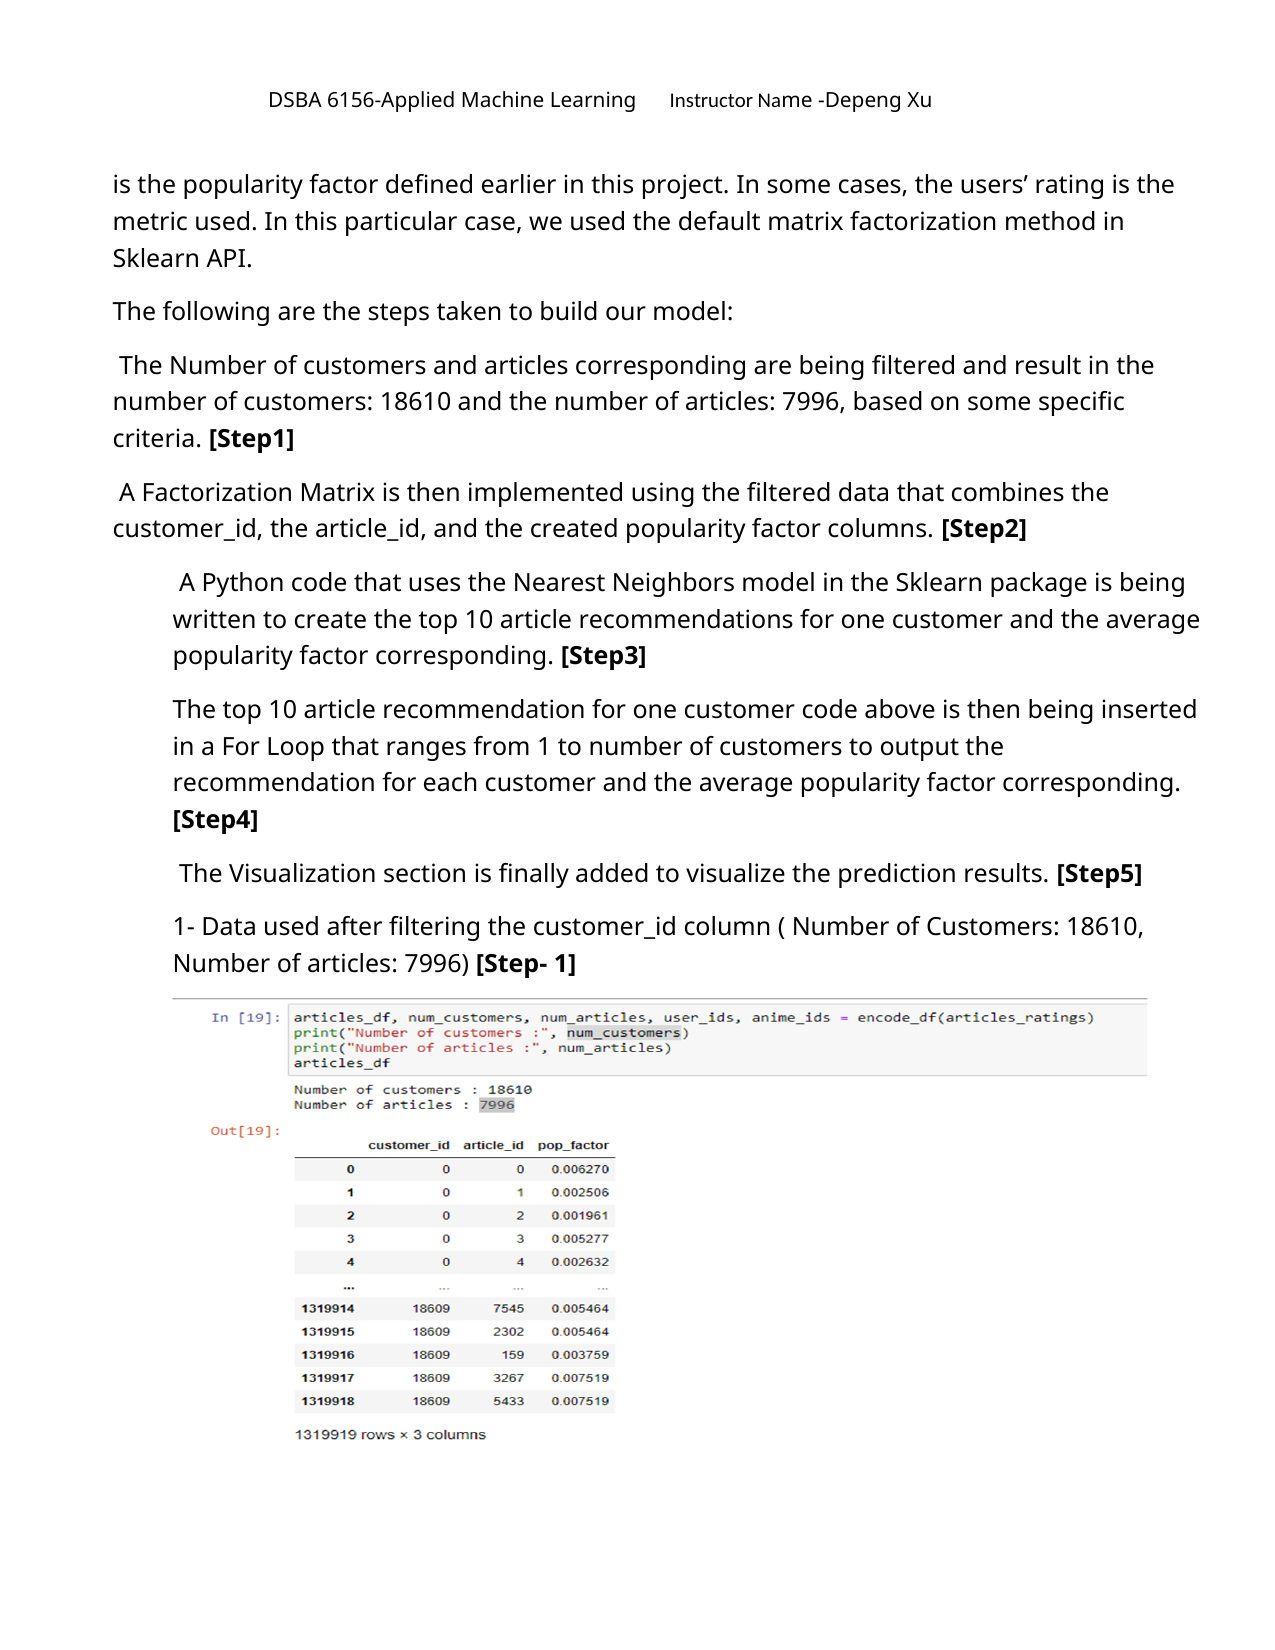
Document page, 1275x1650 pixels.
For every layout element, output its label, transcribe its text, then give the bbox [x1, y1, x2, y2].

text 1- Data used after filtering the customer_id column ( Number of Customers: 18610, Number of articles: 7996) [Step- 1] [172, 909, 1209, 979]
text The top 10 article recommendation for one customer code above is then being inserted in a For Loop that ranges from 1 to number of customers to output the recommendation for each customer and the average popularity factor corresponding. [Step4] [172, 691, 1209, 836]
text A Factorization Matrix is then implemented using the filtered data that combines the customer_id, the article_id, and the created popularity factor columns. [Step2] [112, 474, 1209, 545]
picture [172, 998, 1148, 1453]
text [112, 167, 1209, 274]
text The Visualization section is finally added to visualize the prediction results. [Step5] [172, 855, 1209, 889]
text The Number of customers and articles corresponding are being filtered and result in the number of customers: 18610 and the number of articles: 7996, based on some specific criteria. [Step1] [112, 347, 1209, 455]
text The following are the steps taken to build our model: [112, 294, 1209, 328]
text A Python code that uses the Nearest Neighbors model in the Sklearn package is being written to create the top 10 article recommendations for one customer and the average popularity factor corresponding. [Step3] [172, 564, 1209, 672]
